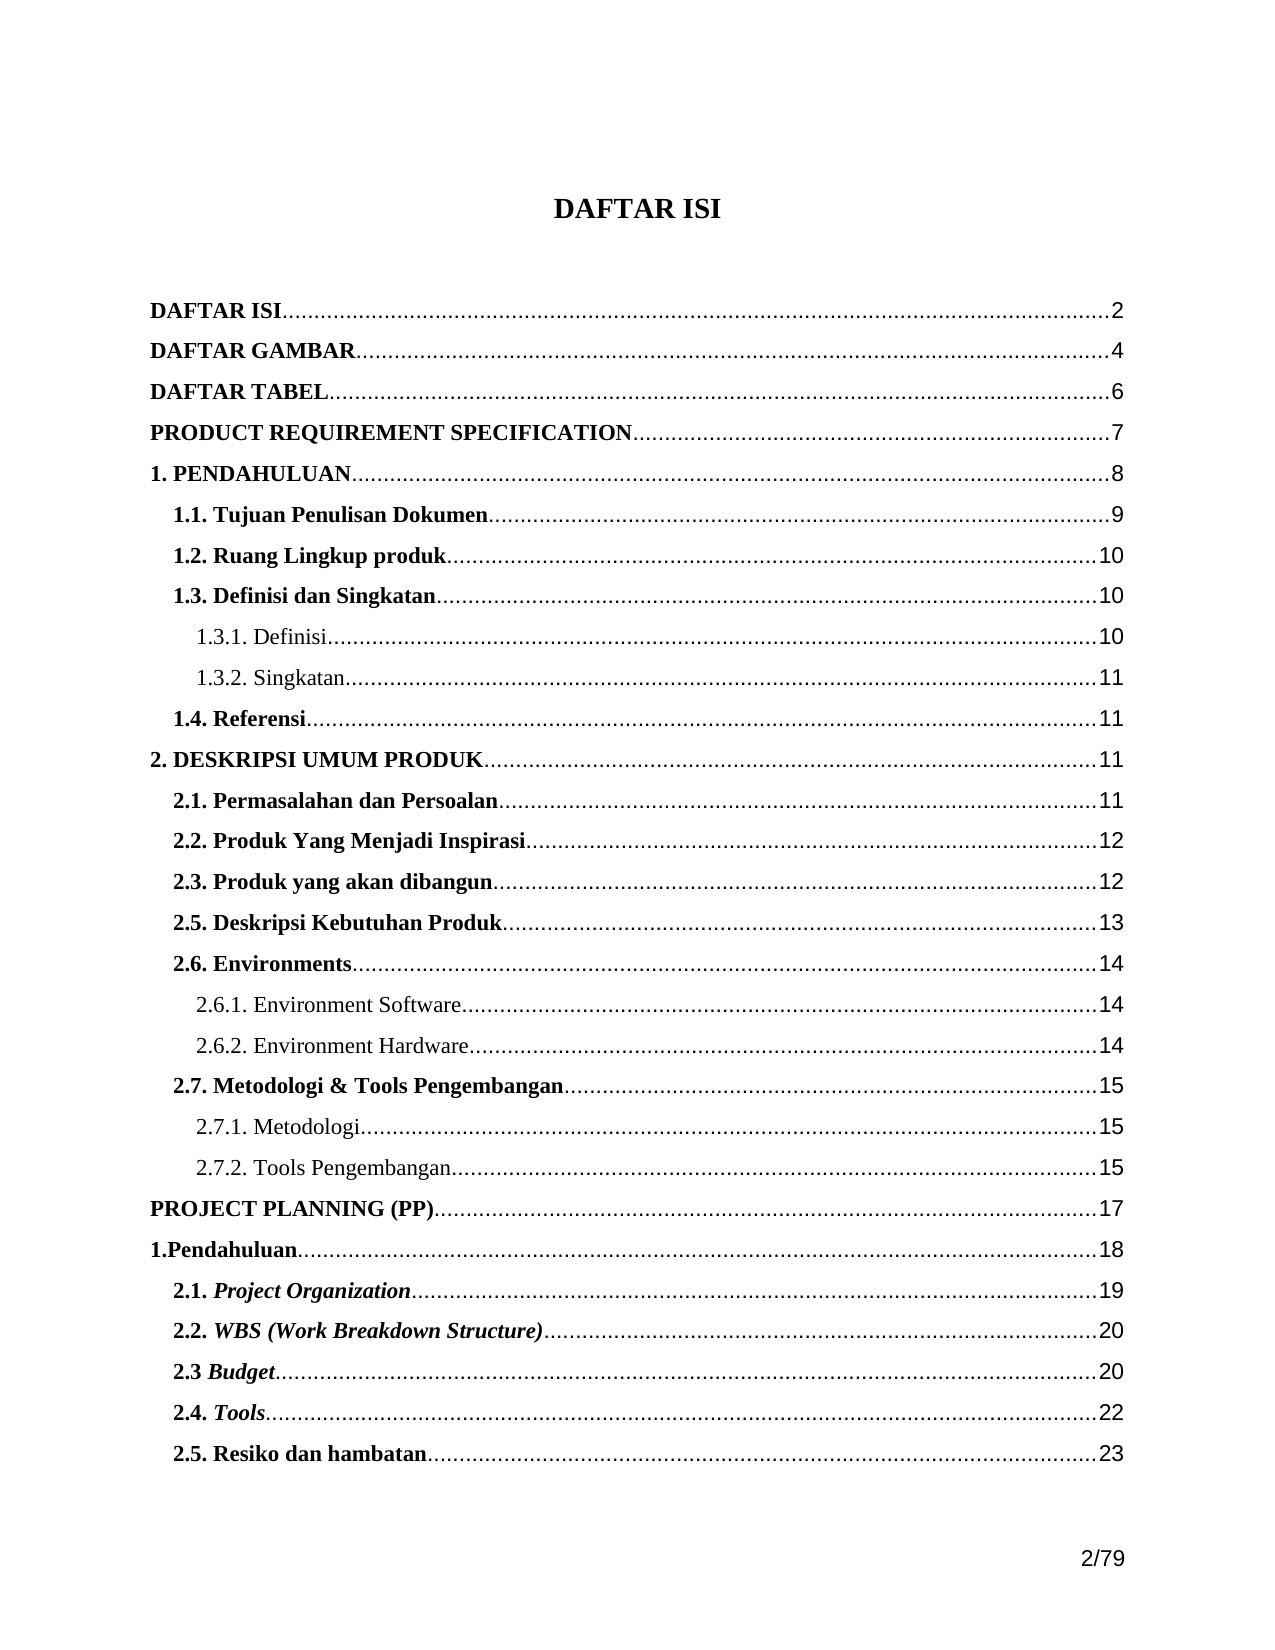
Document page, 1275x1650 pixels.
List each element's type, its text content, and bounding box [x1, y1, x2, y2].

subtitle DAFTAR ISI [150, 192, 1125, 225]
